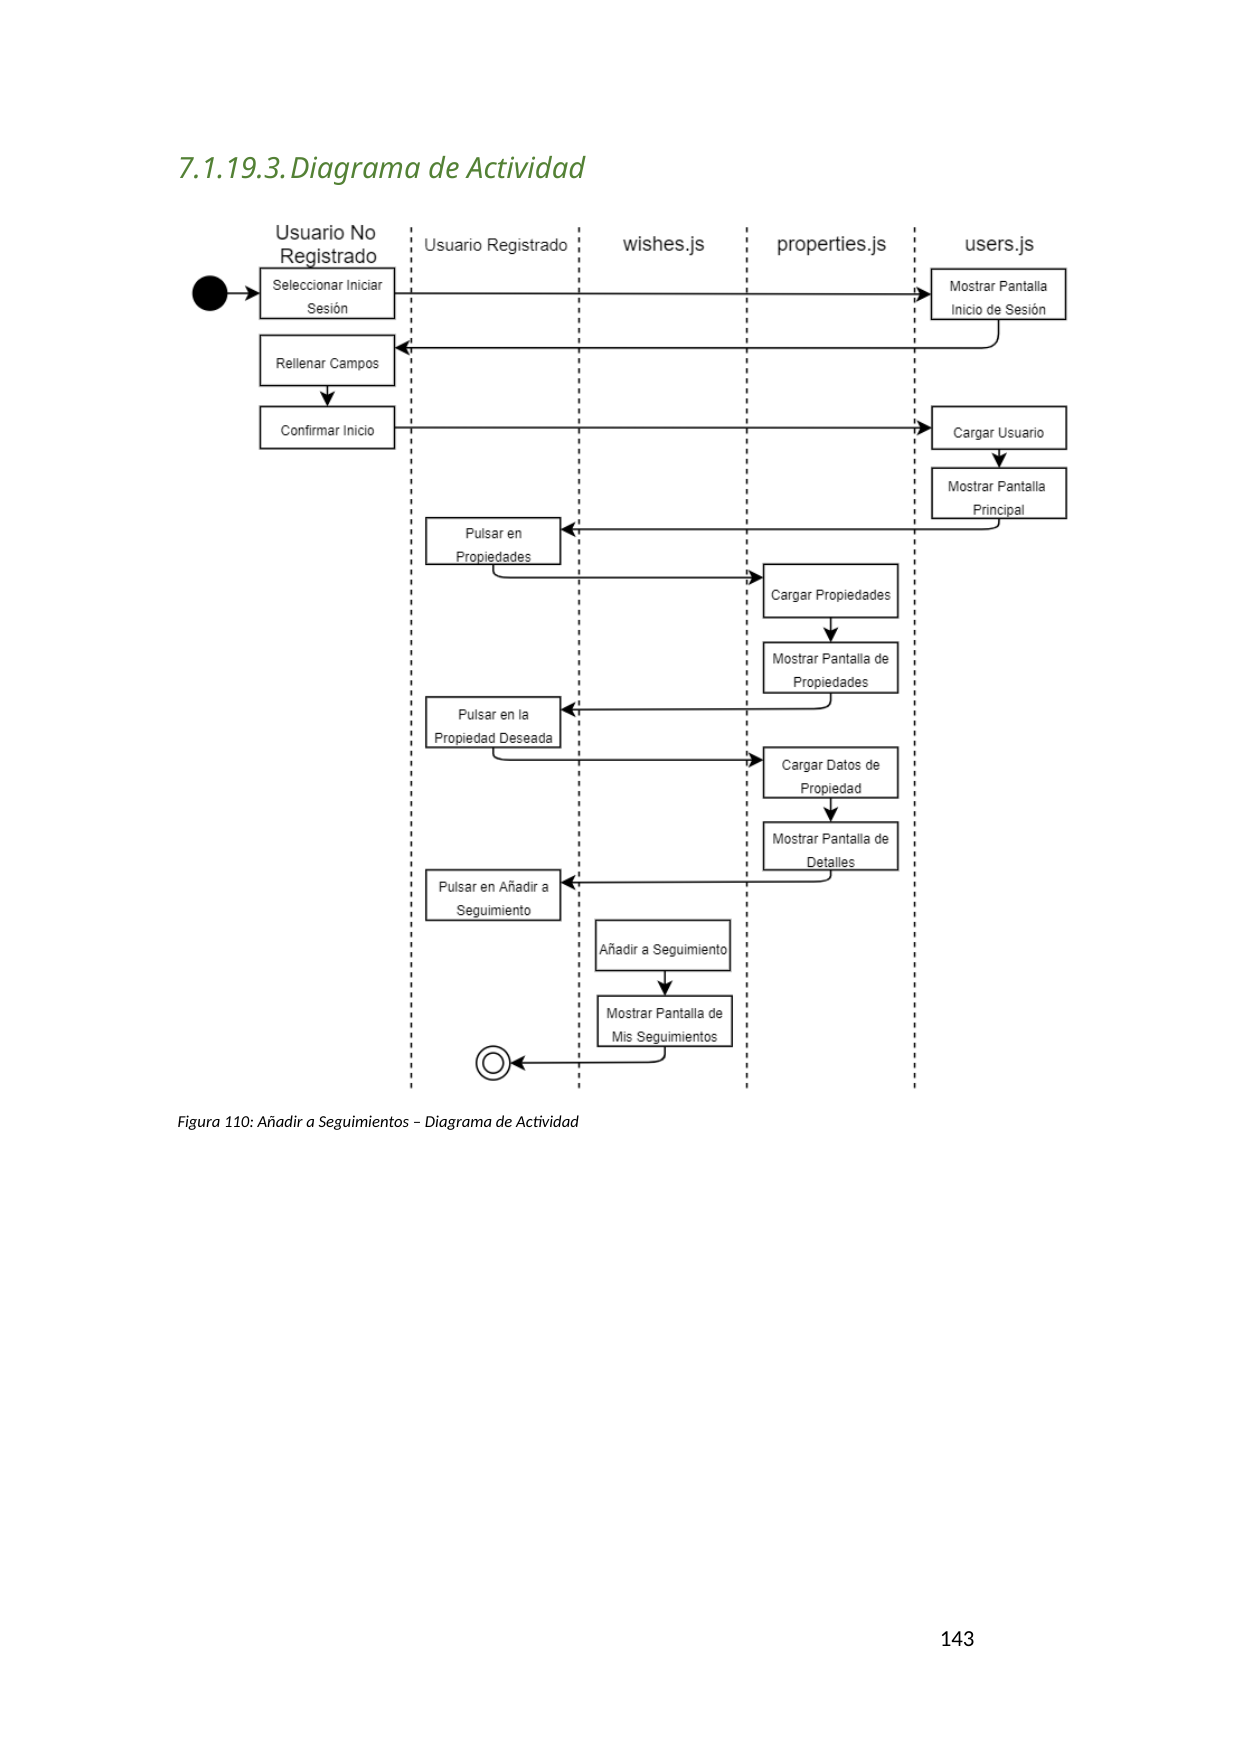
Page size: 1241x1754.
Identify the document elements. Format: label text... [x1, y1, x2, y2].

picture [177, 215, 1073, 1092]
subtitle Diagrama de Actividad [177, 148, 974, 187]
text Figura 110: Añadir a Seguimientos – Diagrama de Actividad [177, 1111, 974, 1131]
